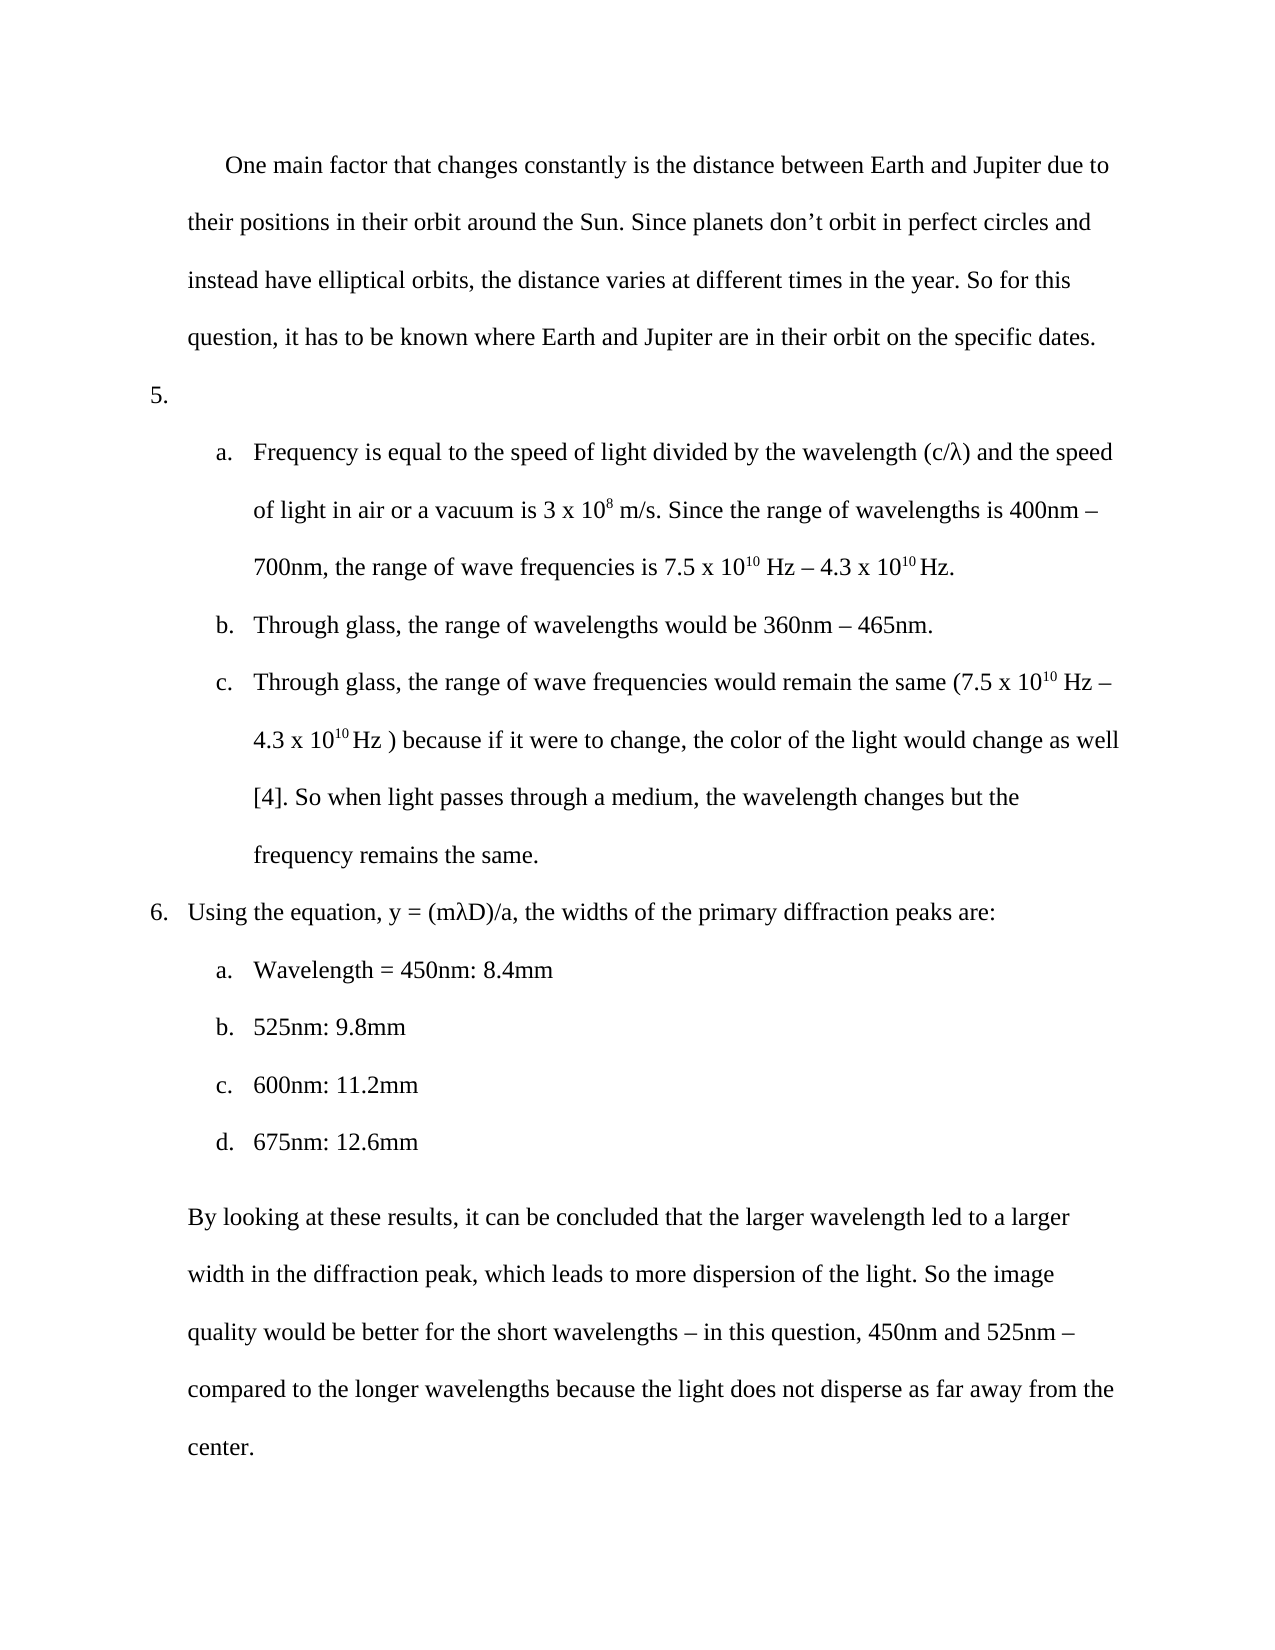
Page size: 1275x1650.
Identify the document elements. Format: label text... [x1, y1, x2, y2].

list 675nm: 12.6mm [216, 1127, 1125, 1156]
list Frequency is equal to the speed of light divided by the wavelength (c/λ) and the speed of light in air or a vacuum is 3 x 108 m/s. Since the range of wavelengths is 400nm – 700nm, the range of wave frequencies is 7.5 x 1010 Hz – 4.3 x 1010 Hz. [216, 437, 1125, 581]
list One main factor that changes constantly is the distance between Earth and Jupiter due to their positions in their orbit around the Sun. Since planets don’t orbit in perfect circles and instead have elliptical orbits, the distance varies at different times in the year. So for this question, it has to be known where Earth and Jupiter are in their orbit on the specific dates. [187, 150, 1125, 351]
list Through glass, the range of wavelengths would be 360nm – 465nm. [216, 610, 1125, 639]
list Wavelength = 450nm: 8.4mm [216, 955, 1125, 984]
list Using the equation, y = (mλD)/a, the widths of the primary diffraction peaks are: [150, 897, 1125, 926]
list 525nm: 9.8mm [216, 1012, 1125, 1041]
list 600nm: 11.2mm [216, 1070, 1125, 1099]
list Through glass, the range of wave frequencies would remain the same (7.5 x 1010 Hz – 4.3 x 1010 Hz ) because if it were to change, the color of the light would change as well [4]. So when light passes through a medium, the wavelength changes but the frequency remains the same. [216, 667, 1125, 869]
text By looking at these results, it can be concluded that the larger wavelength led to a larger width in the diffraction peak, which leads to more dispersion of the light. So the image quality would be better for the short wavelengths – in this question, 450nm and 525nm – compared to the longer wavelengths because the light does not disperse as far away from the center. [187, 1202, 1125, 1460]
